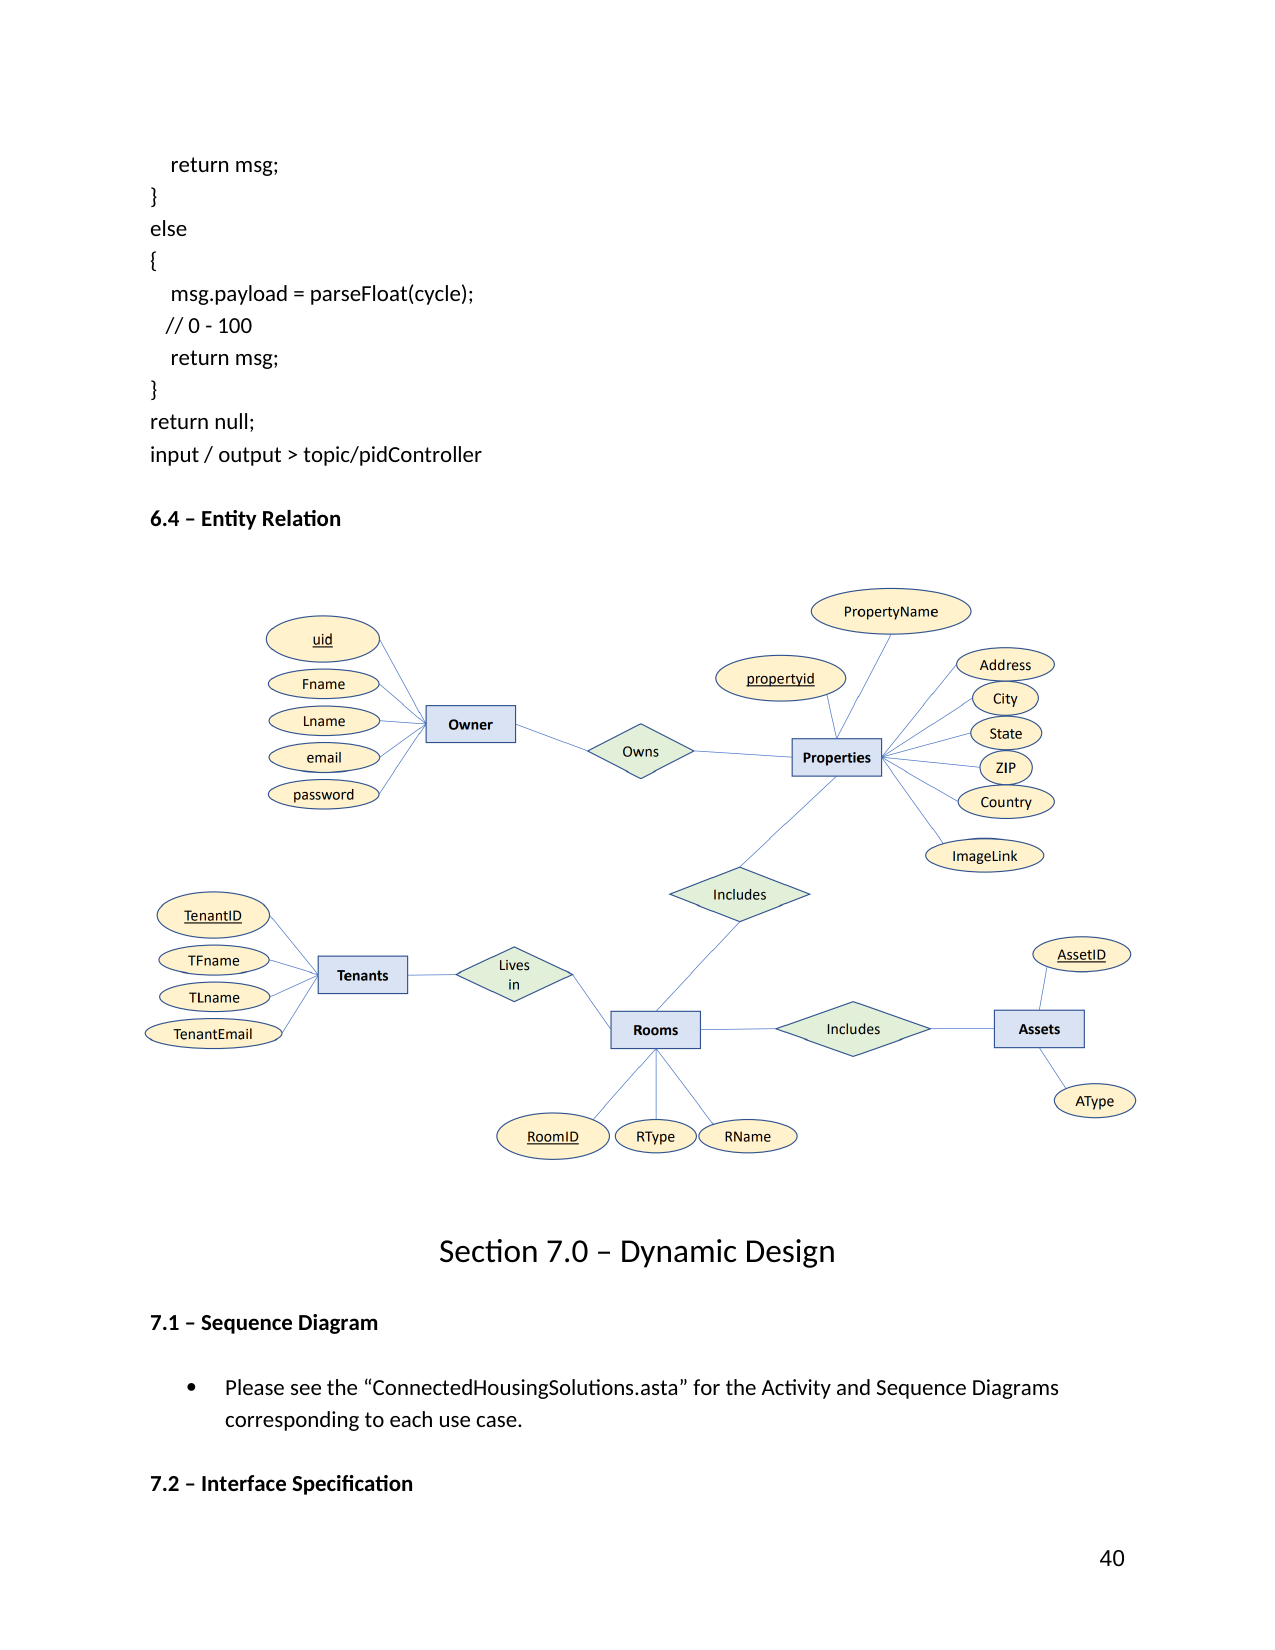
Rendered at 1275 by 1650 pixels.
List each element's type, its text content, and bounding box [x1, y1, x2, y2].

picture [126, 571, 1152, 1173]
text // 0 - 100 [150, 311, 1125, 339]
text { [150, 247, 1125, 274]
text else [150, 214, 1125, 242]
text return null; [150, 407, 1125, 436]
text Section 7.0 – Dynamic Design [150, 1229, 1125, 1270]
text input / output > topic/pidController [150, 440, 1125, 468]
text return msg; [150, 150, 1125, 178]
list Please see the “ConnectedHousingSolutions.asta” for the Activity and Sequence Diagrams corresponding to each use case. [187, 1373, 1125, 1433]
text msg.payload = parseFloat(cycle); [150, 279, 1125, 307]
text } [150, 375, 1125, 403]
text 6.4 – Entity Relation [150, 504, 1125, 532]
text } [150, 182, 1125, 210]
text 7.1 – Sequence Diagram [150, 1308, 1125, 1337]
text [150, 1469, 1125, 1497]
text return msg; [150, 343, 1125, 371]
